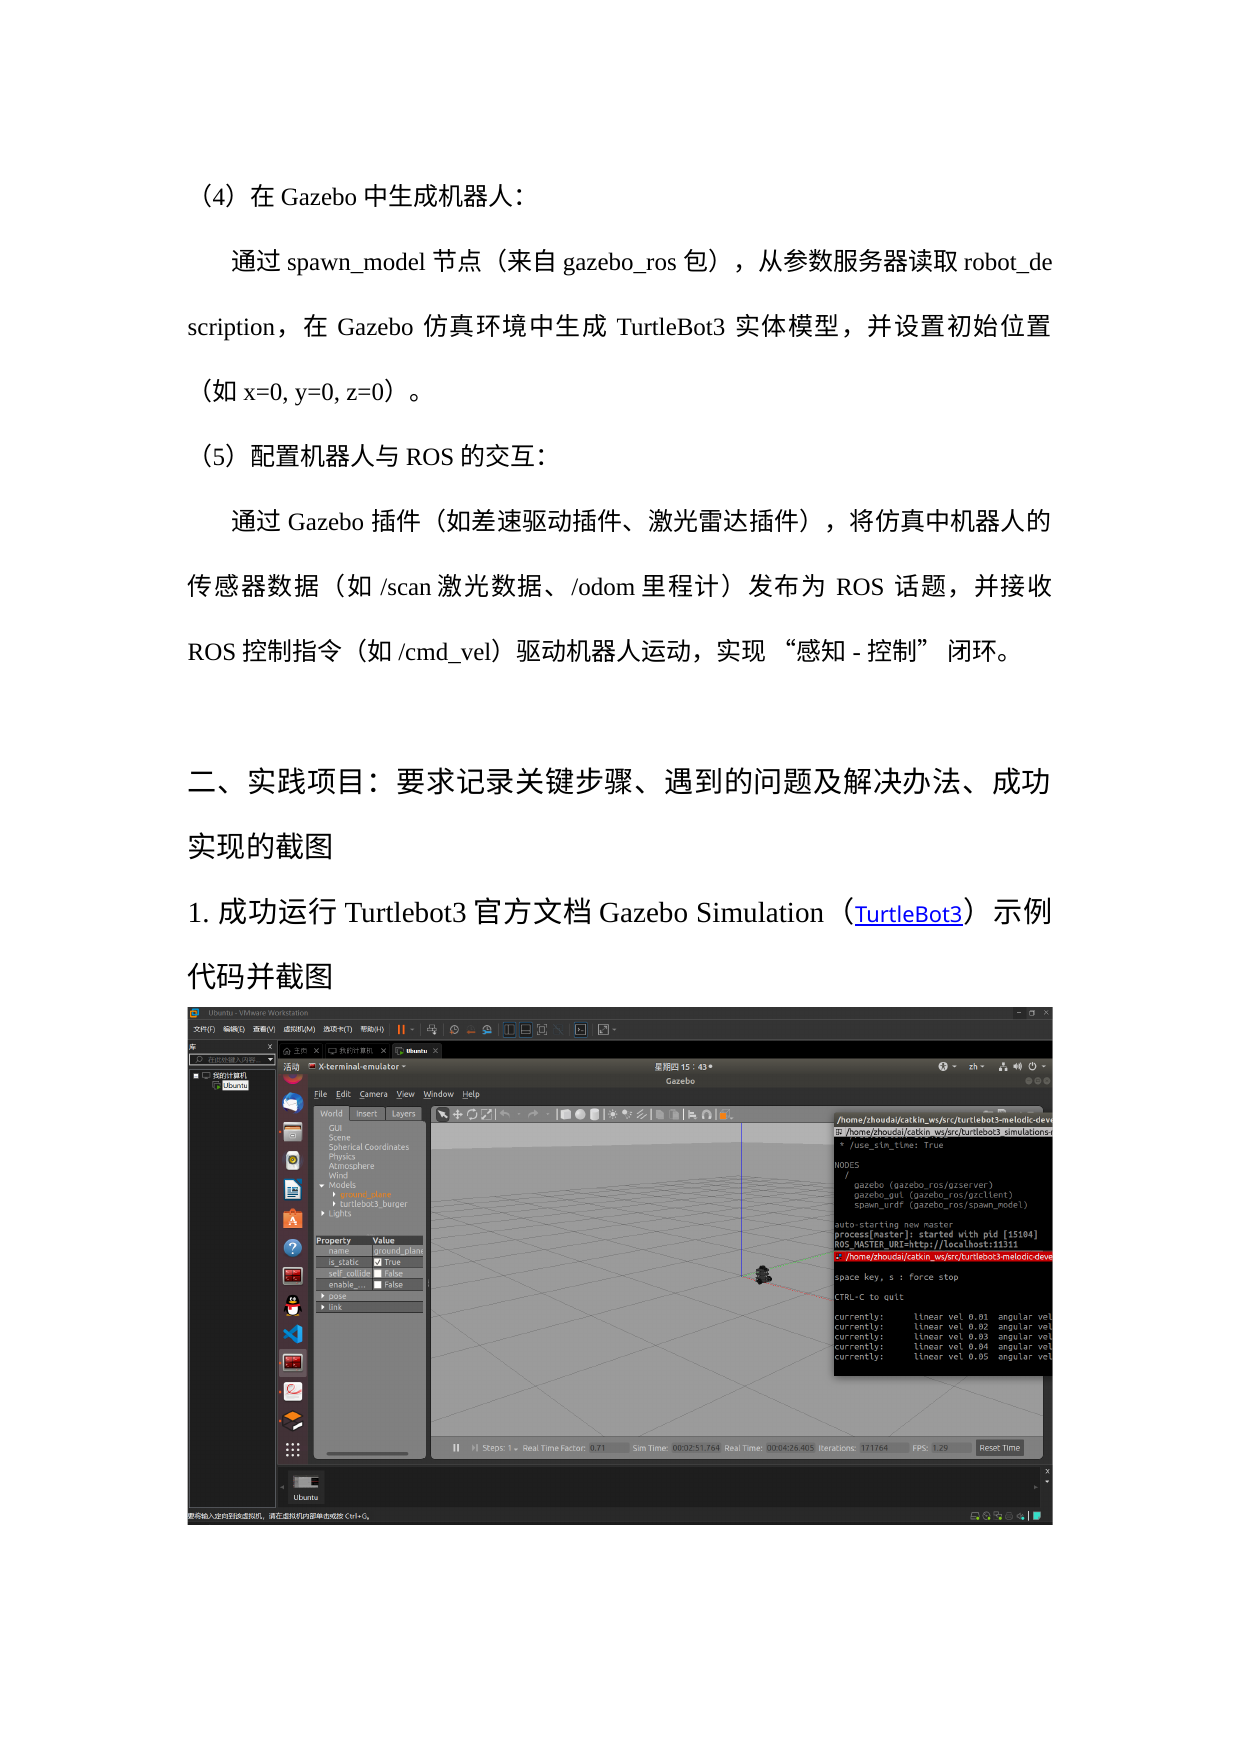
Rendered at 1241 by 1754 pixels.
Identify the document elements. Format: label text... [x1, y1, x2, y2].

text （4）在 Gazebo 中生成机器人： [187, 162, 1053, 227]
text 通过 Gazebo 插件（如差速驱动插件、激光雷达插件），将仿真中机器人的传感器数据（如 /scan 激光数据、/odom 里程计）发布为 ROS 话题，并接收 ROS 控制指令（如 /cmd_vel）驱动机器人运动，实现 “感知 - 控制” 闭环。 [187, 487, 1053, 682]
text （5）配置机器人与 ROS 的交互： [187, 422, 1053, 487]
picture [187, 1007, 1053, 1525]
text 通过 spawn_model 节点（来自 gazebo_ros 包），从参数服务器读取 robot_description，在 Gazebo 仿真环境中生成 TurtleBot3 实体模型，并设置初始位置（如 x=0, y=0, z=0）。 [187, 227, 1053, 422]
text 二、实践项目：要求记录关键步骤、遇到的问题及解决办法、成功实现的截图 [187, 747, 1053, 877]
text 1. 成功运行Turtlebot3官方文档Gazebo Simulation（TurtleBot3）示例代码并截图 [187, 877, 1053, 1007]
